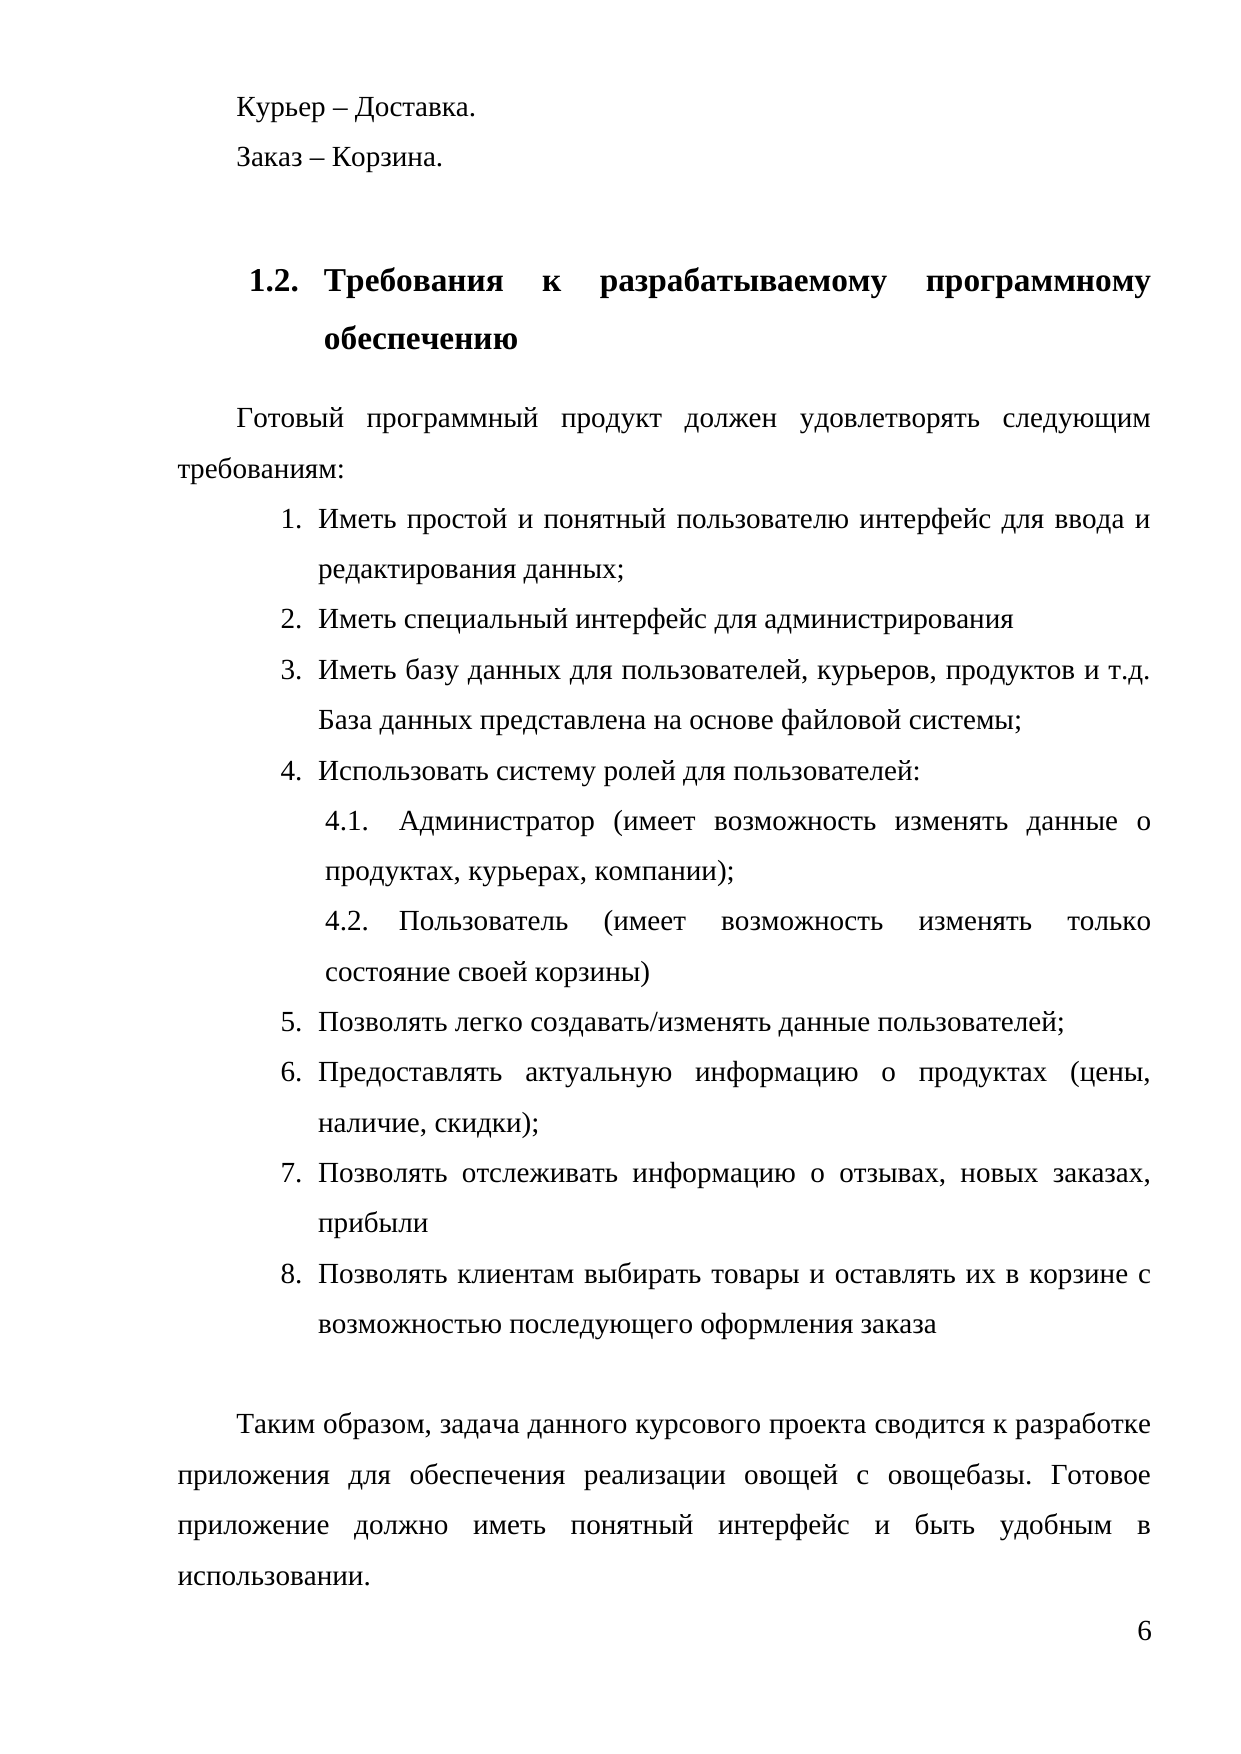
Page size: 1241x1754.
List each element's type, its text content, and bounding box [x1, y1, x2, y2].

list Позволять отслеживать информацию о отзывах, новых заказах, прибыли [280, 1155, 1152, 1239]
list Иметь простой и понятный пользователю интерфейс для ввода и редактирования данных; [280, 501, 1152, 585]
list Администратор (имеет возможность изменять данные о продуктах, курьерах, компании); [325, 803, 1152, 887]
text Заказ – Корзина. [177, 139, 1152, 172]
list Иметь специальный интерфейс для администрирования [280, 602, 1152, 635]
list Предоставлять актуальную информацию о продуктах (цены, наличие, скидки); [280, 1054, 1152, 1138]
text Курьер – Доставка. [177, 89, 1152, 122]
subtitle Требования к разрабатываемому программному обеспечению [249, 260, 1152, 356]
list Позволять легко создавать/изменять данные пользователей; [280, 1004, 1152, 1038]
list Позволять клиентам выбирать товары и оставлять их в корзине с возможностью последующего оформления заказа [280, 1256, 1152, 1339]
text Таким образом, задача данного курсового проекта сводится к разработке приложения для обеспечения реализации овощей с овощебазы. Готовое приложение должно иметь понятный интерфейс и быть удобным в использовании. [177, 1407, 1152, 1591]
list Пользователь (имеет возможность изменять только состояние своей корзины) [325, 903, 1152, 987]
text Готовый программный продукт должен удовлетворять следующим требованиям: [177, 400, 1152, 484]
list Использовать систему ролей для пользователей: [280, 753, 1152, 786]
list Иметь базу данных для пользователей, курьеров, продуктов и т.д. База данных представлена на основе файловой системы; [280, 652, 1152, 736]
